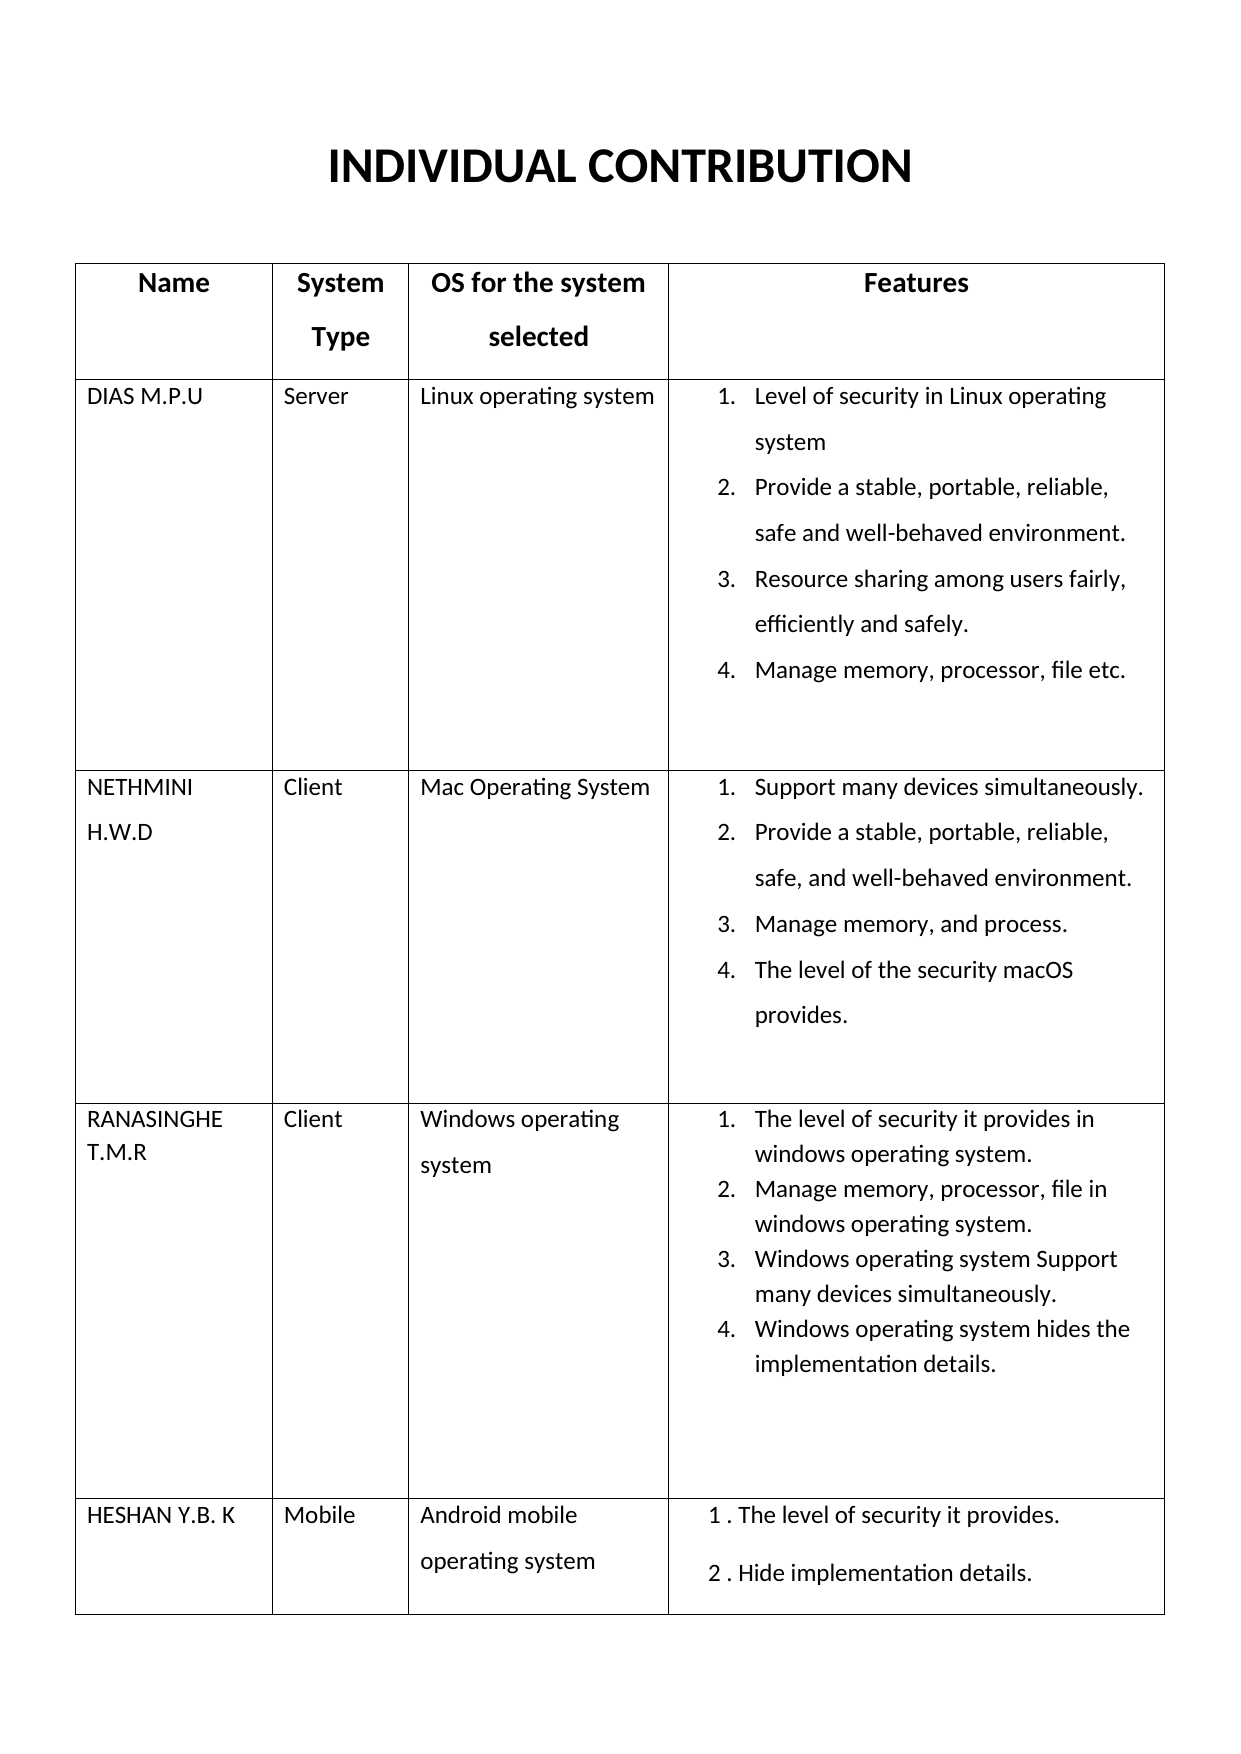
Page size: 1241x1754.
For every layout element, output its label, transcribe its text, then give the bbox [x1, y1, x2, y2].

table_cell Windows operating system [409, 1104, 668, 1498]
table_cell Linux operating system [409, 380, 668, 770]
table_cell Client [273, 1104, 408, 1498]
table_cell Support many devices simultaneously. Provide a stable, portable, reliable, safe, and well-behaved environment. Manage memory, and process. The level of the security macOS provides. [669, 771, 1164, 1102]
table_cell Server [273, 380, 408, 770]
table_cell Mac Operating System [409, 771, 668, 1102]
table_cell RANASINGHE T.M.R [76, 1104, 272, 1498]
table_header OS for the system selected [409, 264, 668, 379]
table_cell DIAS M.P.U [76, 380, 272, 770]
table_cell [669, 1499, 1164, 1613]
table_header Name [76, 264, 272, 379]
table_cell HESHAN Y.B. K [76, 1499, 272, 1613]
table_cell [409, 1499, 668, 1613]
text INDIVIDUAL CONTRIBUTION [75, 134, 1165, 195]
table_header Features [669, 264, 1164, 379]
table_header System Type [273, 264, 408, 379]
table_cell Level of security in Linux operating system Provide a stable, portable, reliable, safe and well-behaved environment. Resource sharing among users fairly, efficiently and safely. Manage memory, processor, file etc. [669, 380, 1164, 770]
table_cell The level of security it provides in windows operating system. Manage memory, processor, file in windows operating system. Windows operating system Support many devices simultaneously. Windows operating system hides the implementation details. [669, 1104, 1164, 1498]
table_cell NETHMINI H.W.D [76, 771, 272, 1102]
table_cell Mobile [273, 1499, 408, 1613]
table_cell Client [273, 771, 408, 1102]
